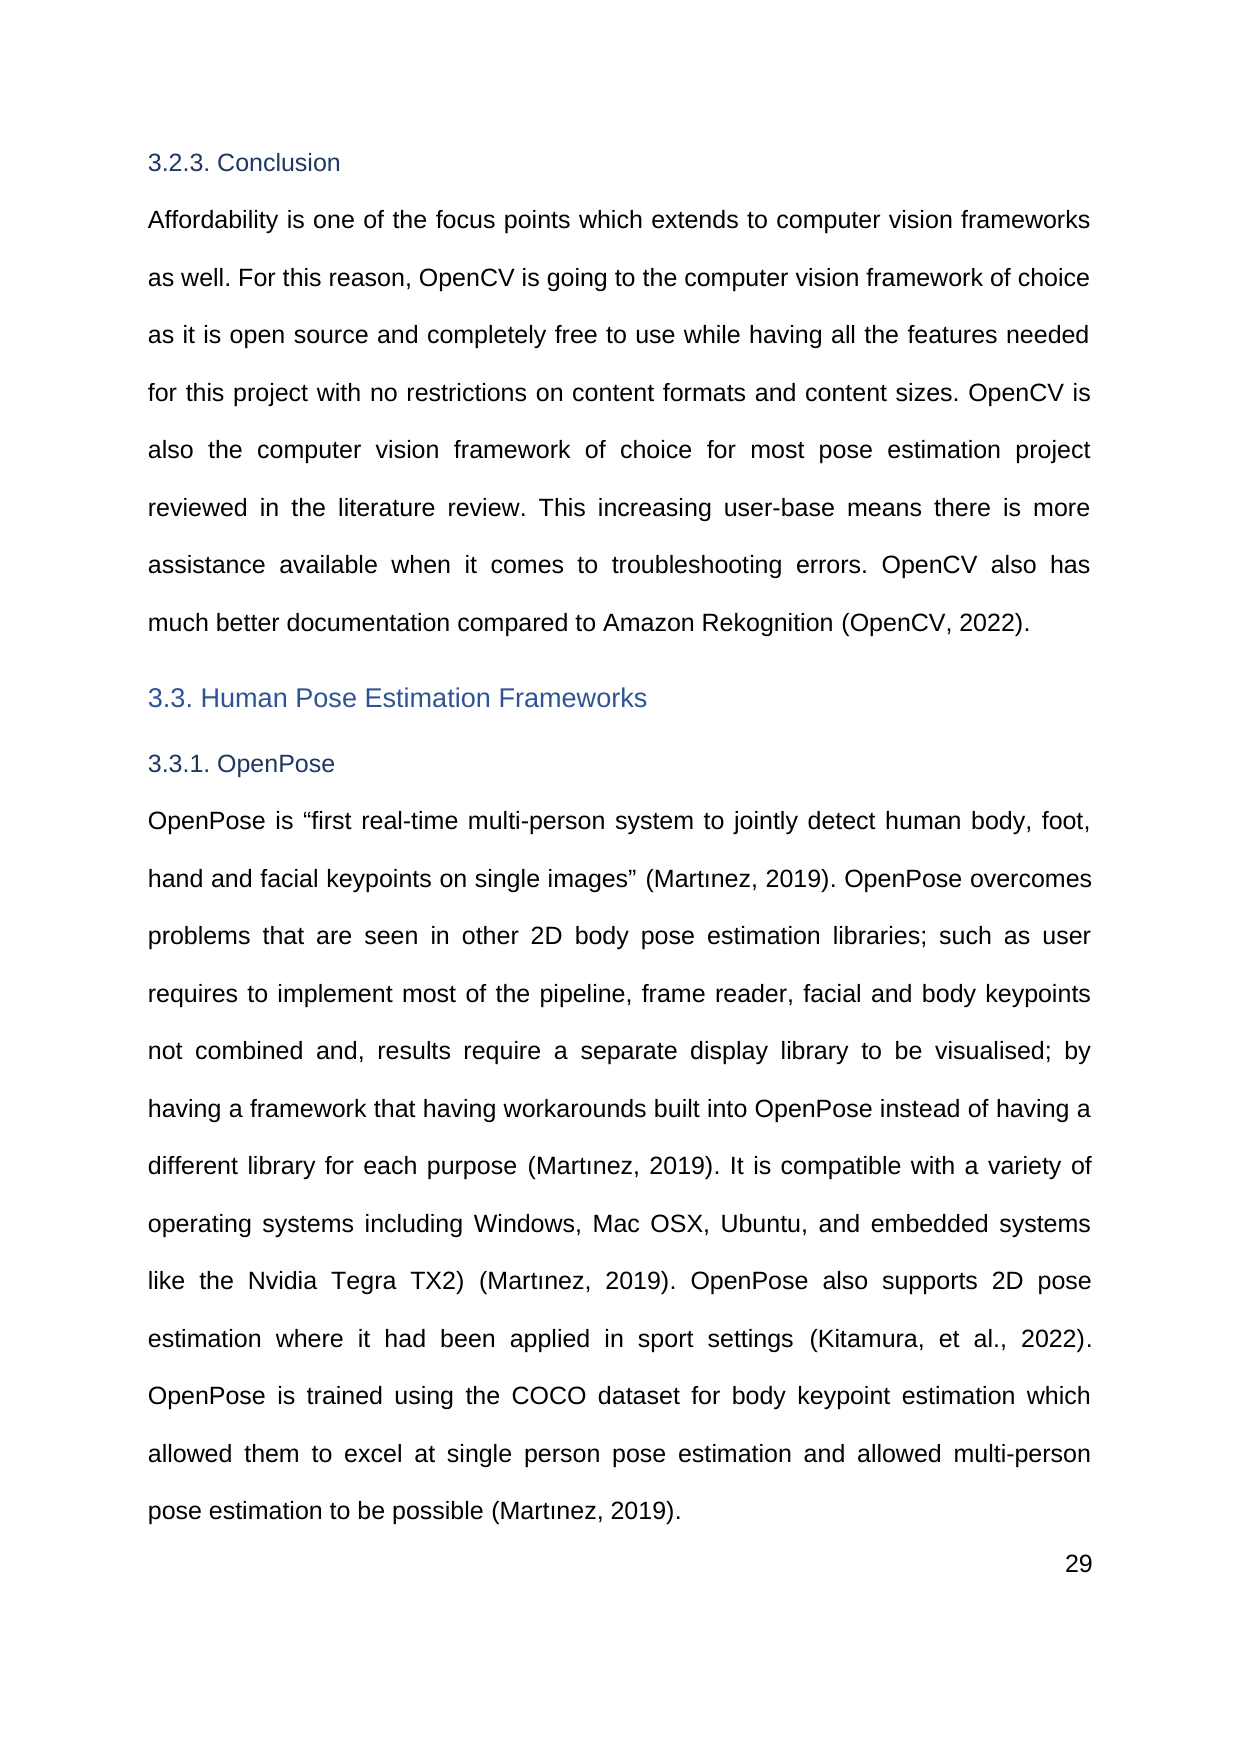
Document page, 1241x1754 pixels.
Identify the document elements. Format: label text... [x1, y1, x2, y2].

text Affordability is one of the focus points which extends to computer vision frameworks as well. For this reason, OpenCV is going to the computer vision framework of choice as it is open source and completely free to use while having all the features needed for this project with no restrictions on content formats and content sizes. OpenCV is also the computer vision framework of choice for most pose estimation project reviewed in the literature review. This increasing user-base means there is more assistance available when it comes to troubleshooting errors. OpenCV also has much better documentation compared to Amazon Rekognition . [148, 205, 1092, 636]
text OpenPose is “first real-time multi-person system to jointly detect human body, foot, hand and facial keypoints on single images” . OpenPose overcomes problems that are seen in other 2D body pose estimation libraries; such as user requires to implement most of the pipeline, frame reader, facial and body keypoints not combined and, results require a separate display library to be visualised; by having a framework that having workarounds built into OpenPose instead of having a different library for each purpose . It is compatible with a variety of operating systems including Windows, Mac OSX, Ubuntu, and embedded systems like the Nvidia Tegra TX2) . OpenPose also supports 2D pose estimation where it had been applied in sport settings . OpenPose is trained using the COCO dataset for body keypoint estimation which allowed them to excel at single person pose estimation and allowed multi-person pose estimation to be possible . [148, 806, 1092, 1525]
subtitle 3.3. Human Pose Estimation Frameworks [148, 682, 1092, 713]
subtitle 3.3.1. OpenPose [148, 748, 1092, 777]
subtitle 3.2.3. Conclusion [148, 148, 1092, 176]
